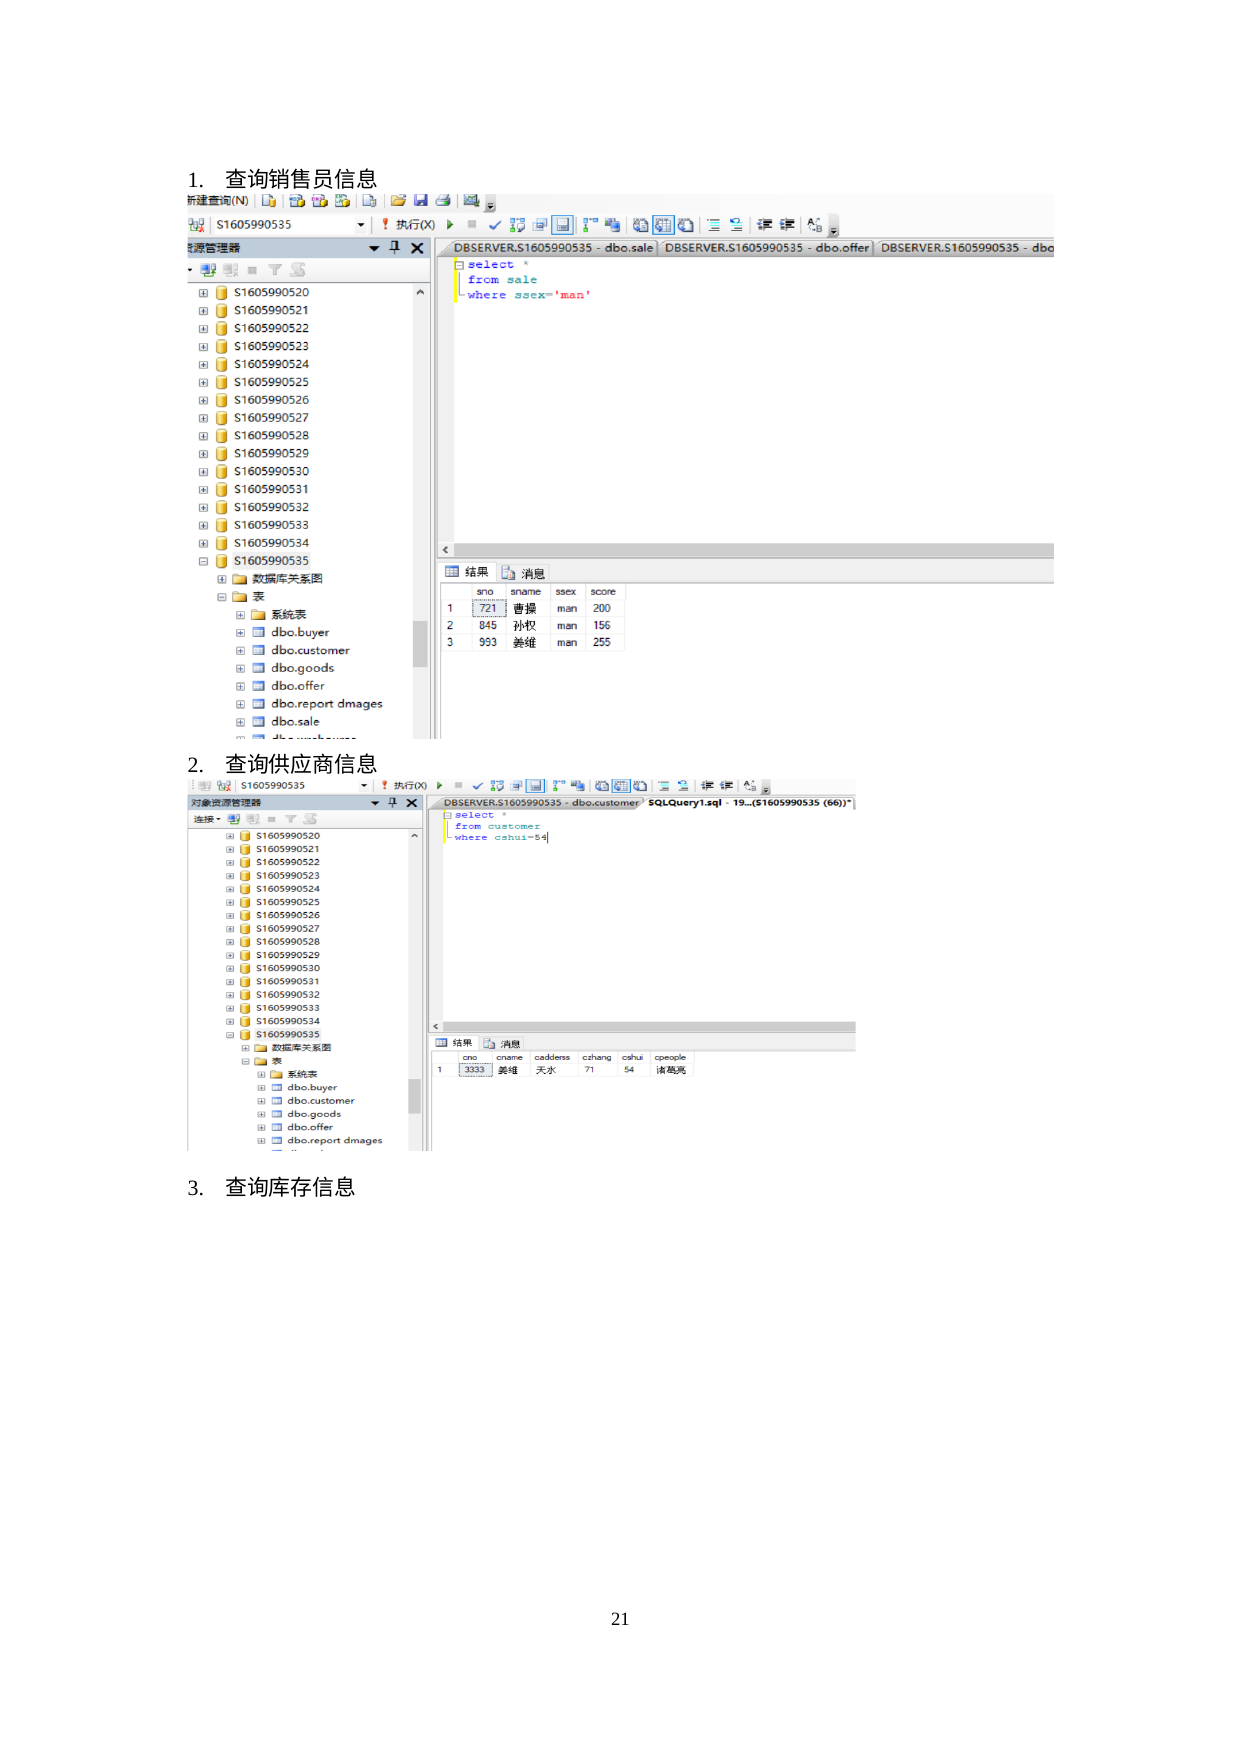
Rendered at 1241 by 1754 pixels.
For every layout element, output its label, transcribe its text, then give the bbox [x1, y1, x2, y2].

list 查询销售员信息 [187, 162, 1053, 194]
picture [187, 194, 1054, 739]
list 查询库存信息 [187, 1169, 1053, 1202]
list 查询供应商信息 [187, 747, 1053, 779]
picture [187, 779, 856, 1151]
